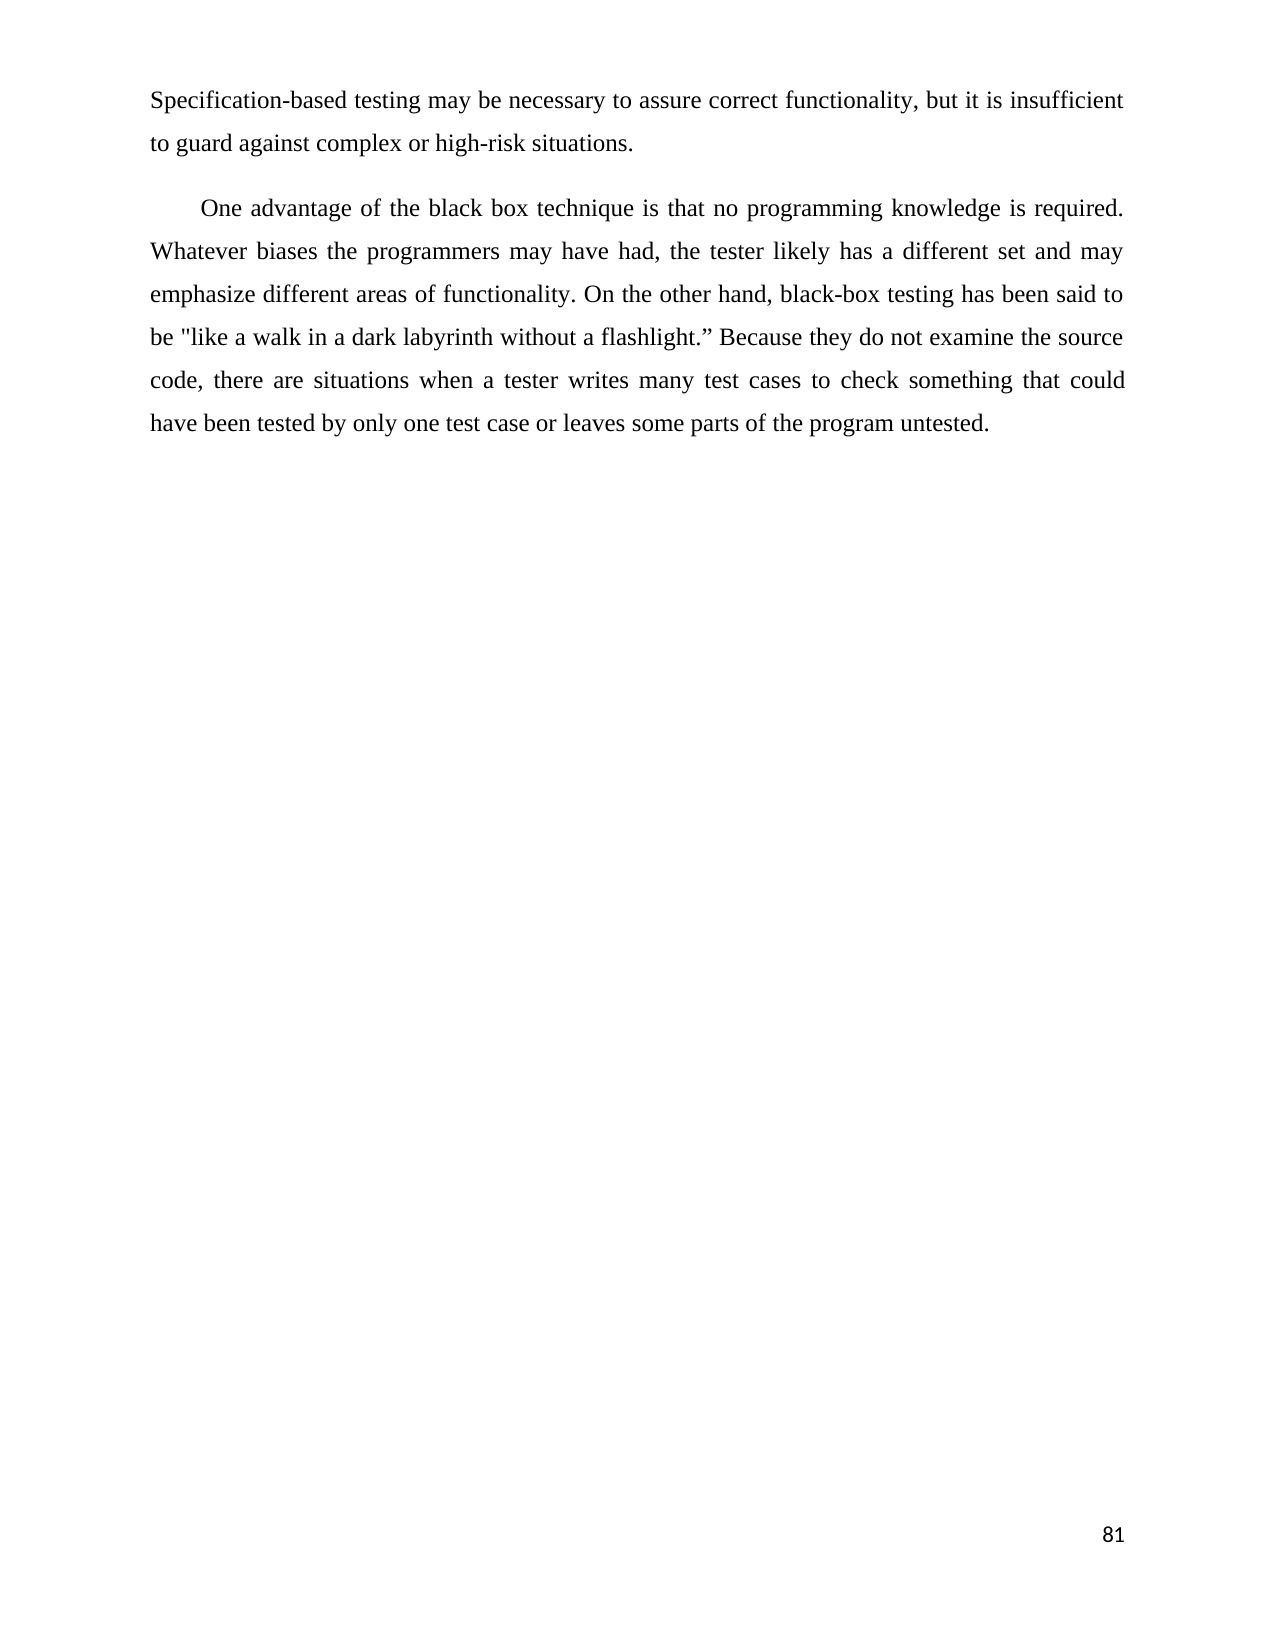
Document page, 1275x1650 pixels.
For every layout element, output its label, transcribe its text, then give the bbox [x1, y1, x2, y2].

text Specification-based testing may be necessary to assure correct functionality, but it is insufficient to guard against complex or high-risk situations. [150, 85, 1125, 157]
text One advantage of the black box technique is that no programming knowledge is required. Whatever biases the programmers may have had, the tester likely has a different set and may emphasize different areas of functionality. On the other hand, black-box testing has been said to be "like a walk in a dark labyrinth without a flashlight.” Because they do not examine the source code, there are situations when a tester writes many test cases to check something that could have been tested by only one test case or leaves some parts of the program untested. [150, 193, 1125, 437]
